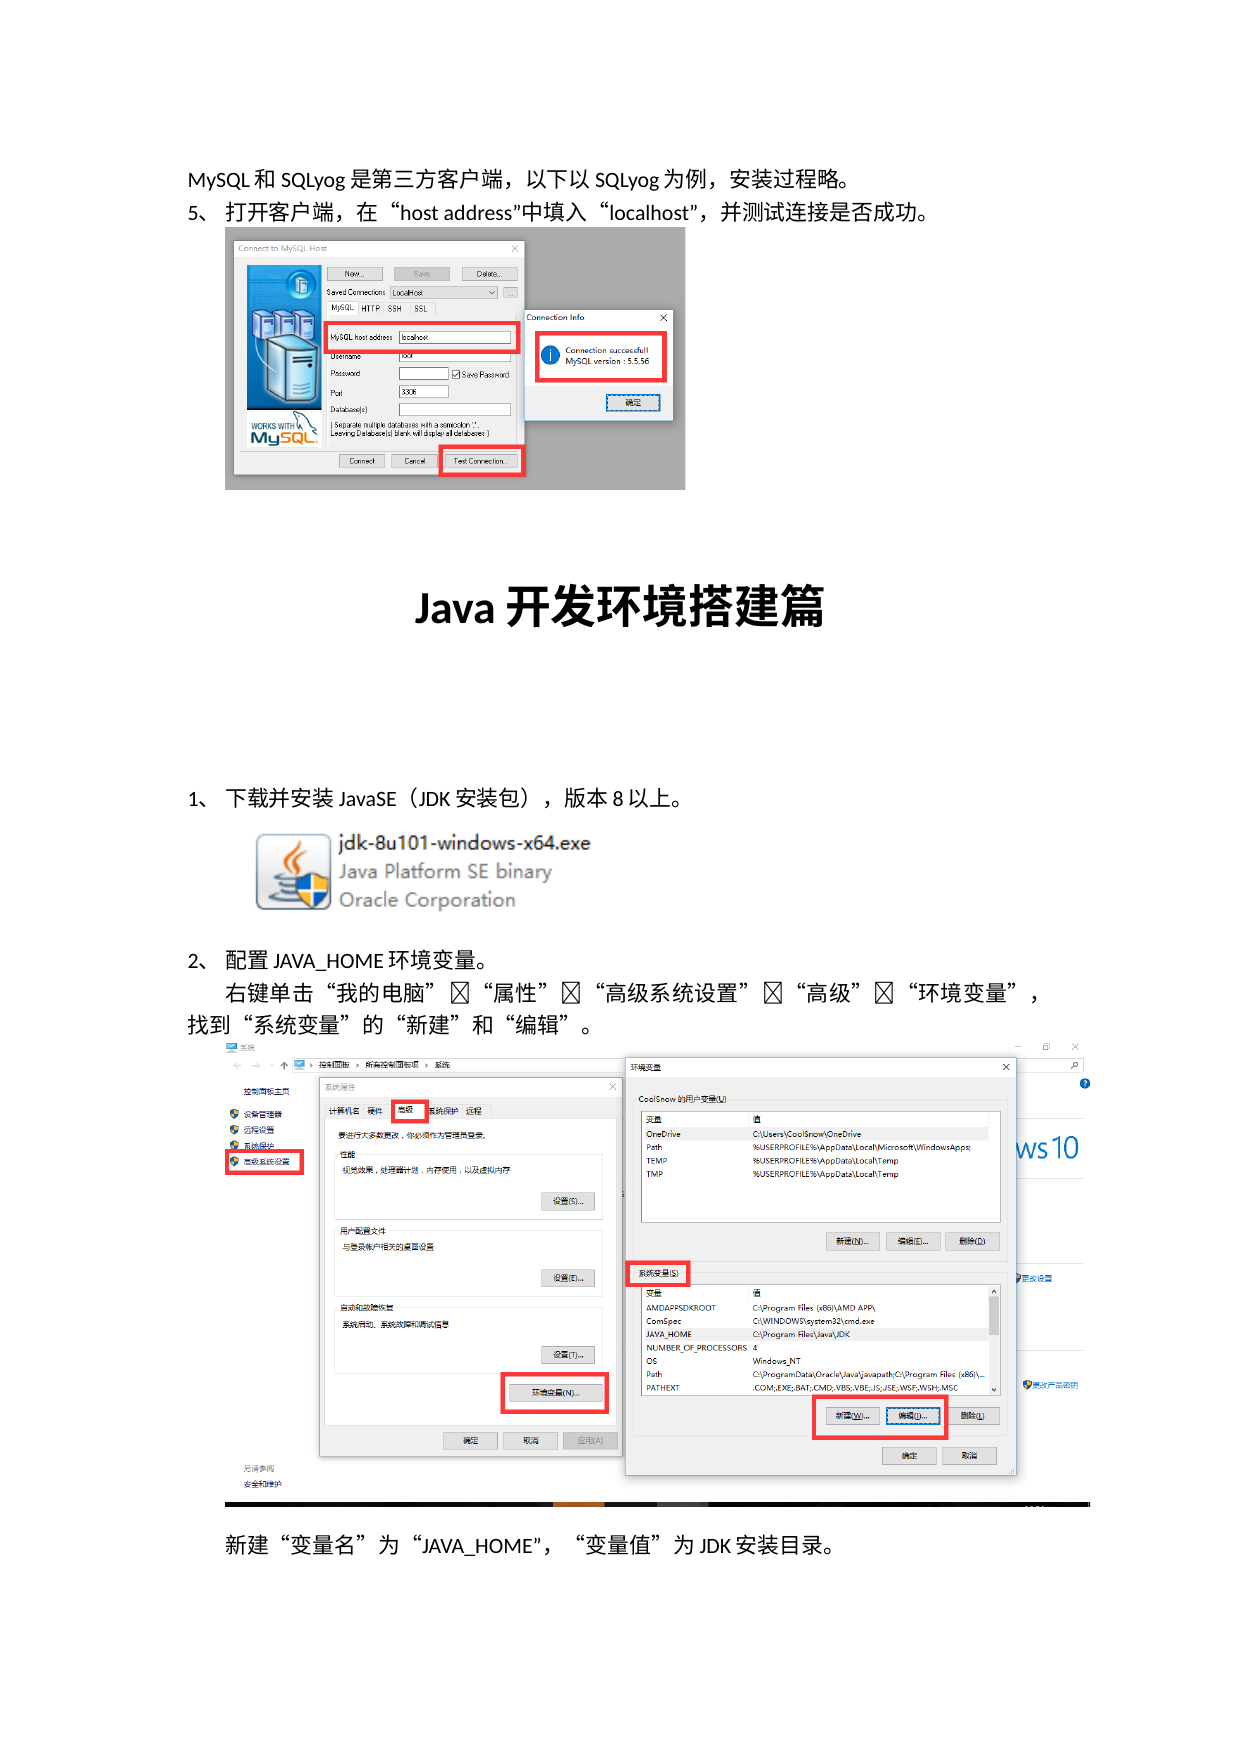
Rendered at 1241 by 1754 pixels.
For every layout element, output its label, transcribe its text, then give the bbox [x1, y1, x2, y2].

list 打开客户端，在“host address”中填入“localhost”，并测试连接是否成功。 [187, 194, 1053, 227]
text 右键单击“我的电脑”“属性”“高级系统设置”“高级”“环境变量”，找到“系统变量”的“新建”和“编辑”。 [187, 975, 1053, 1040]
subtitle Java开发环境搭建篇 [187, 555, 1053, 652]
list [187, 162, 1053, 194]
picture [225, 1040, 1091, 1507]
picture [225, 812, 638, 929]
list 新建“变量名”为“JAVA_HOME”，“变量值”为JDK安装目录。 [225, 1528, 1053, 1560]
list 下载并安装JavaSE（JDK安装包），版本8以上。 [187, 780, 1053, 813]
list 配置JAVA_HOME环境变量。 [187, 943, 1053, 975]
picture [225, 227, 686, 490]
